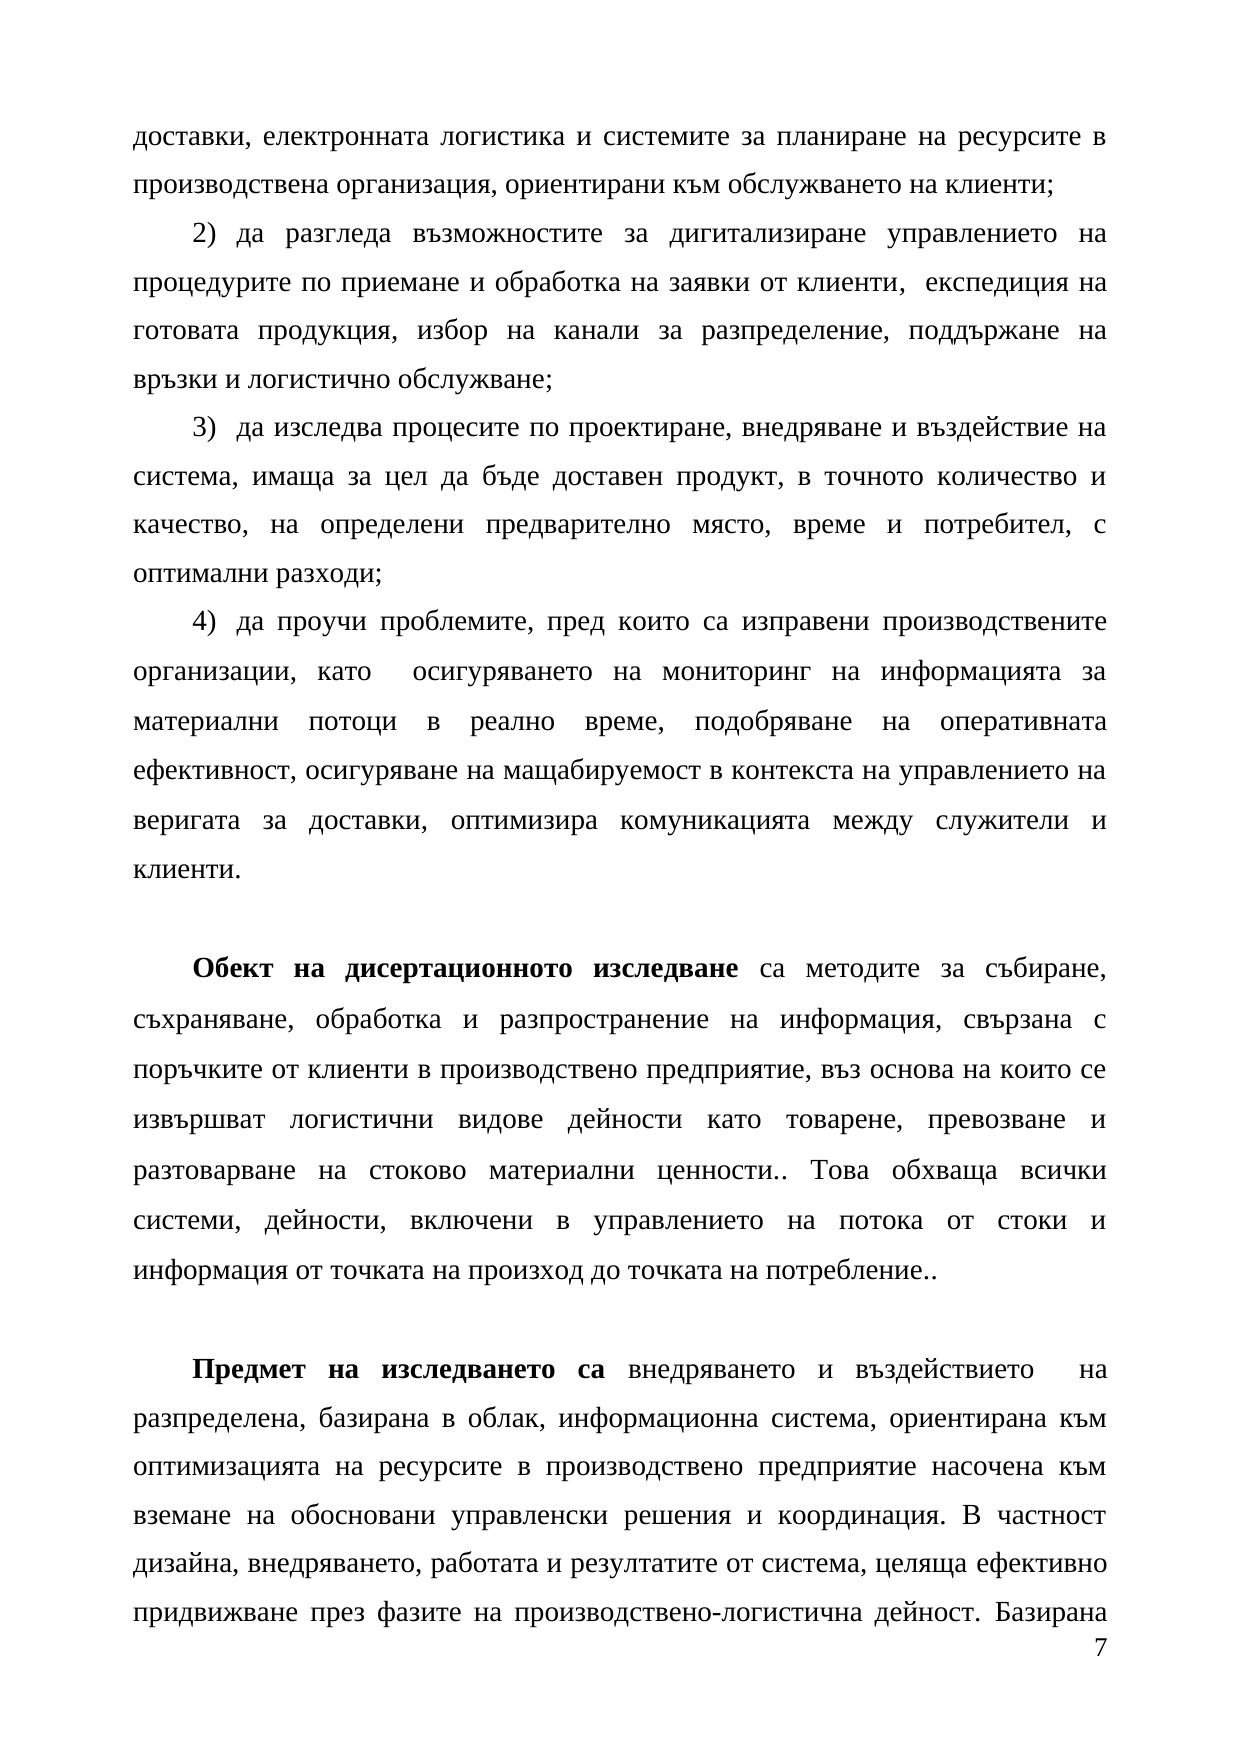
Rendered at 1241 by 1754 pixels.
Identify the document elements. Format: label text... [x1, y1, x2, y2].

list да проучи проблемите, пред които са изправени производствените организации, като oсигуряването на мониторинг на информацията за материални потоци в реално време, подобряване на оперативната ефективност, осигуряване на мащабируемост в контекста на управлението на веригата за доставки, оптимизира комуникацията между служители и клиенти. [133, 603, 1107, 885]
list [133, 118, 1107, 200]
text Обект на дисертационното изследване са методите за събиране, съхраняване, обработка и разпространение на информация, свързана с поръчките от клиенти в производствено предприятие, въз основа на които се извършват логистични видове дейности като товарене, превозване и разтоварване на стоково материални ценности.. Това обхваща всички системи, дейности, включени в управлението на потока от стоки и информация от точката на произход до точката на потребление.. [133, 951, 1107, 1286]
list да разгледа възможностите за дигитализиране управлението на процедурите по приемане и обработка на заявки от клиенти, експедиция на готовата продукция, избор на канали за разпределение, поддържане на връзки и логистично обслужване; [133, 215, 1107, 394]
list да изследва процесите по проектиране, внедряване и въздействие на система, имаща за цел да бъде доставен продукт, в точното количество и качество, на определени предварително място, време и потребител, с оптимални разходи; [133, 409, 1107, 588]
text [133, 1351, 1107, 1628]
